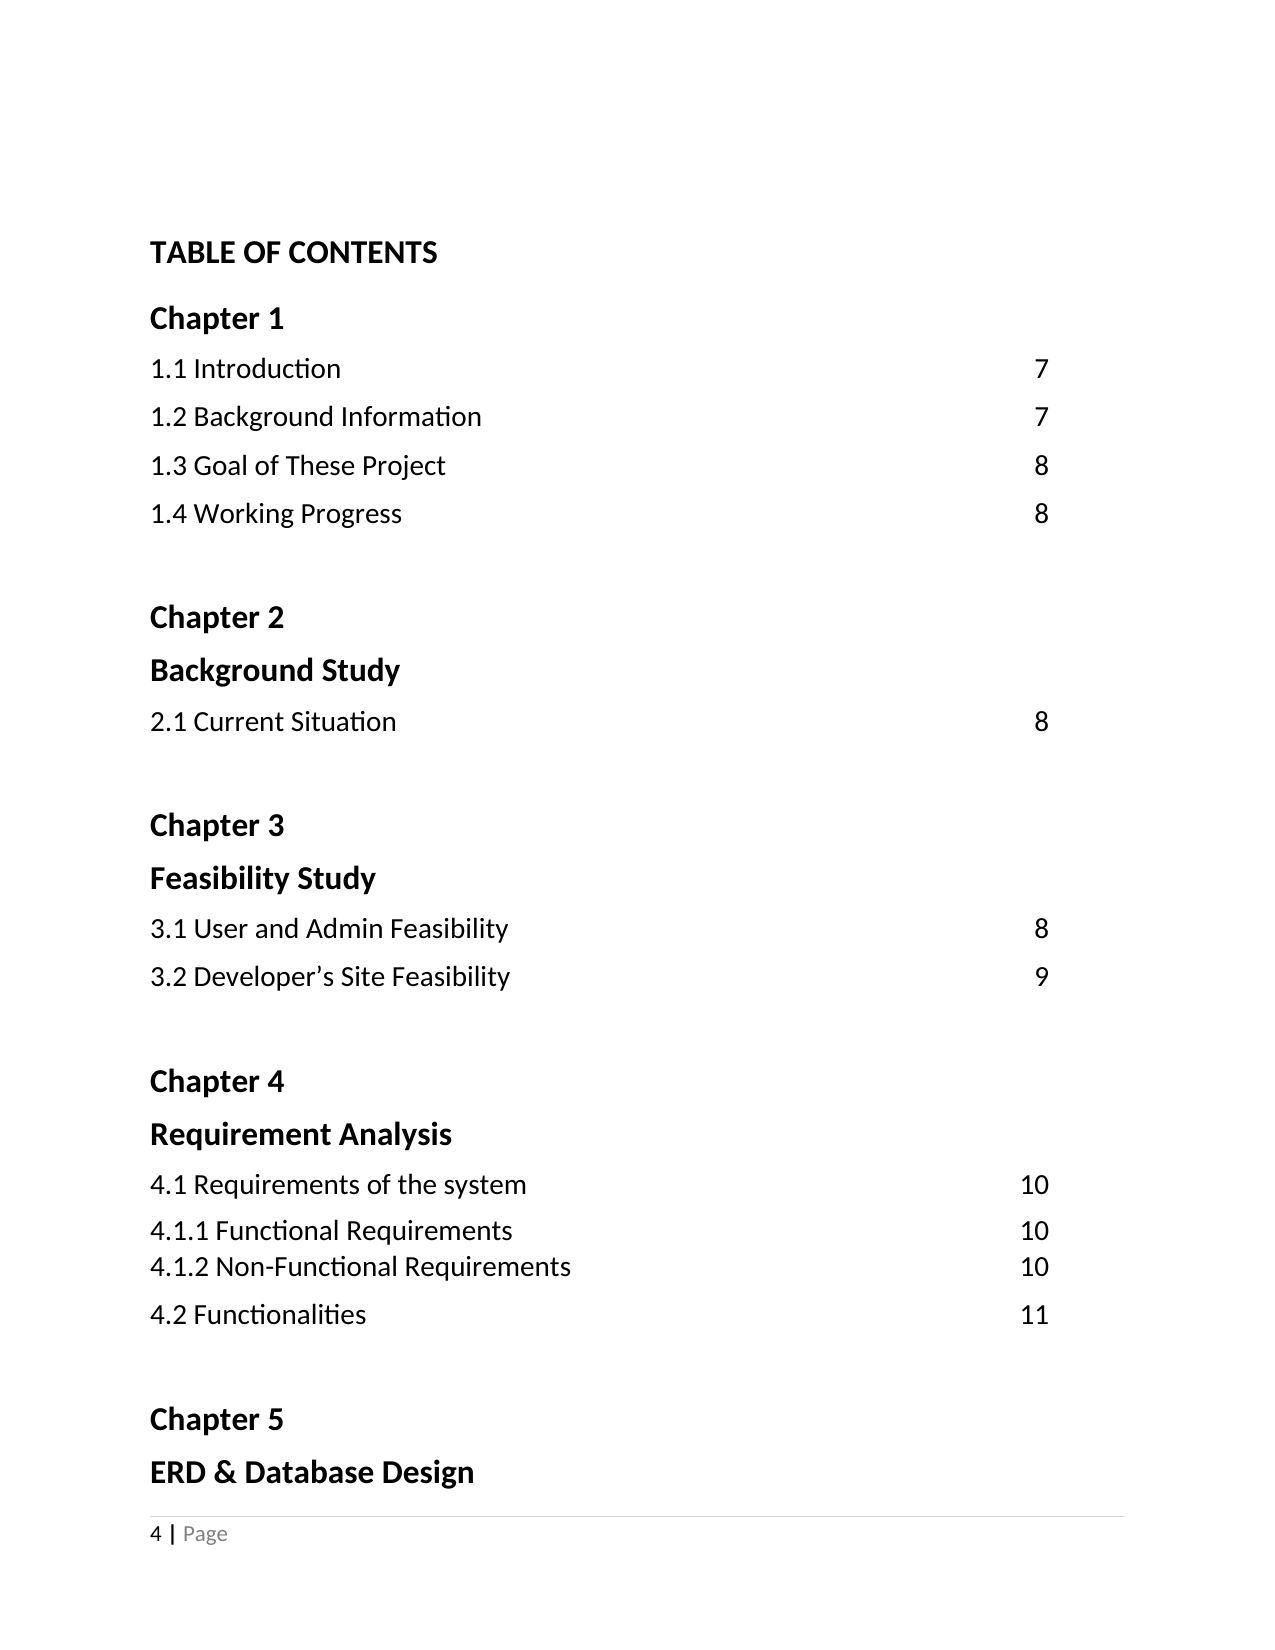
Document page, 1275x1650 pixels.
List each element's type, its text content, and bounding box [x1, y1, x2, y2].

text Chapter 4 [150, 1060, 1125, 1101]
text 4.2 Functionalities 11 [150, 1296, 1125, 1332]
text 1.2 Background Information 7 [150, 398, 1125, 434]
text 1.4 Working Progress 8 [150, 495, 1125, 530]
text TABLE OF CONTENTS [150, 231, 1125, 272]
text Chapter 2 [150, 596, 1125, 637]
text 3.2 Developer’s Site Feasibility 9 [150, 958, 1125, 994]
text Chapter 1 [150, 297, 1125, 338]
text Feasibility Study [150, 857, 1125, 898]
text 4.1 Requirements of the system 10 [150, 1166, 1125, 1202]
text 2.1 Current Situation 8 [150, 703, 1125, 738]
text Chapter 5 [150, 1397, 1125, 1438]
text 4.1.2 Non-Functional Requirements 10 [150, 1248, 1125, 1284]
text Background Study [150, 649, 1125, 690]
text 1.3 Goal of These Project 8 [150, 447, 1125, 482]
text ERD & Database Design [150, 1451, 1125, 1491]
text Requirement Analysis [150, 1113, 1125, 1154]
text 3.1 User and Admin Feasibility 8 [150, 910, 1125, 946]
text Chapter 3 [150, 804, 1125, 845]
text 1.1 Introduction 7 [150, 350, 1125, 386]
text 4.1.1 Functional Requirements 10 [150, 1212, 1125, 1248]
